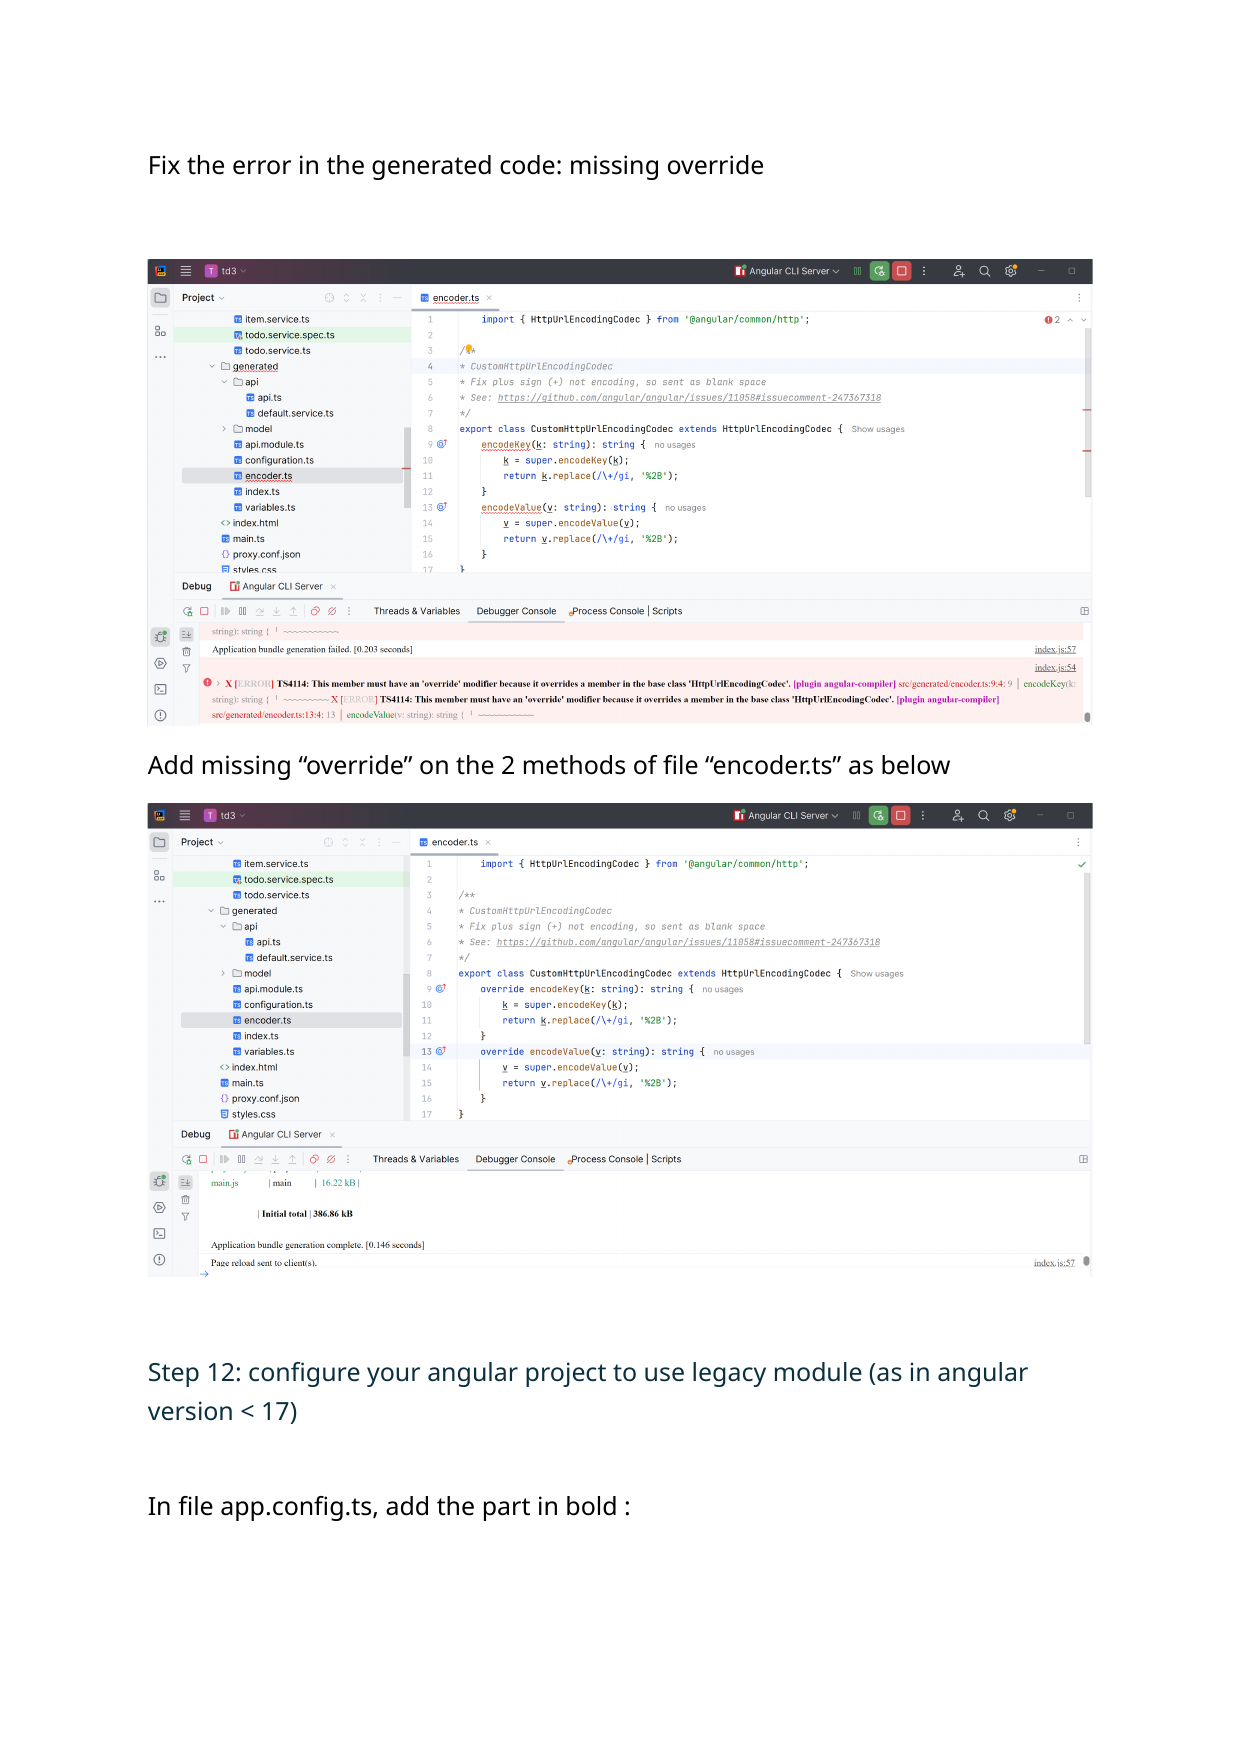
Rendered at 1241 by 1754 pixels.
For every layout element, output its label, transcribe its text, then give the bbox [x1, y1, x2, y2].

text Fix the error in the generated code: missing override [148, 148, 1093, 182]
text Add missing “override” on the 2 methods of file “encoder.ts” as below [148, 747, 1093, 781]
picture [147, 259, 1093, 726]
subtitle Step 12: configure your angular project to use legacy module (as in angular version < 17) [148, 1354, 1093, 1427]
picture [147, 803, 1093, 1277]
text In file app.config.ts, add the part in bold : [148, 1488, 1093, 1562]
